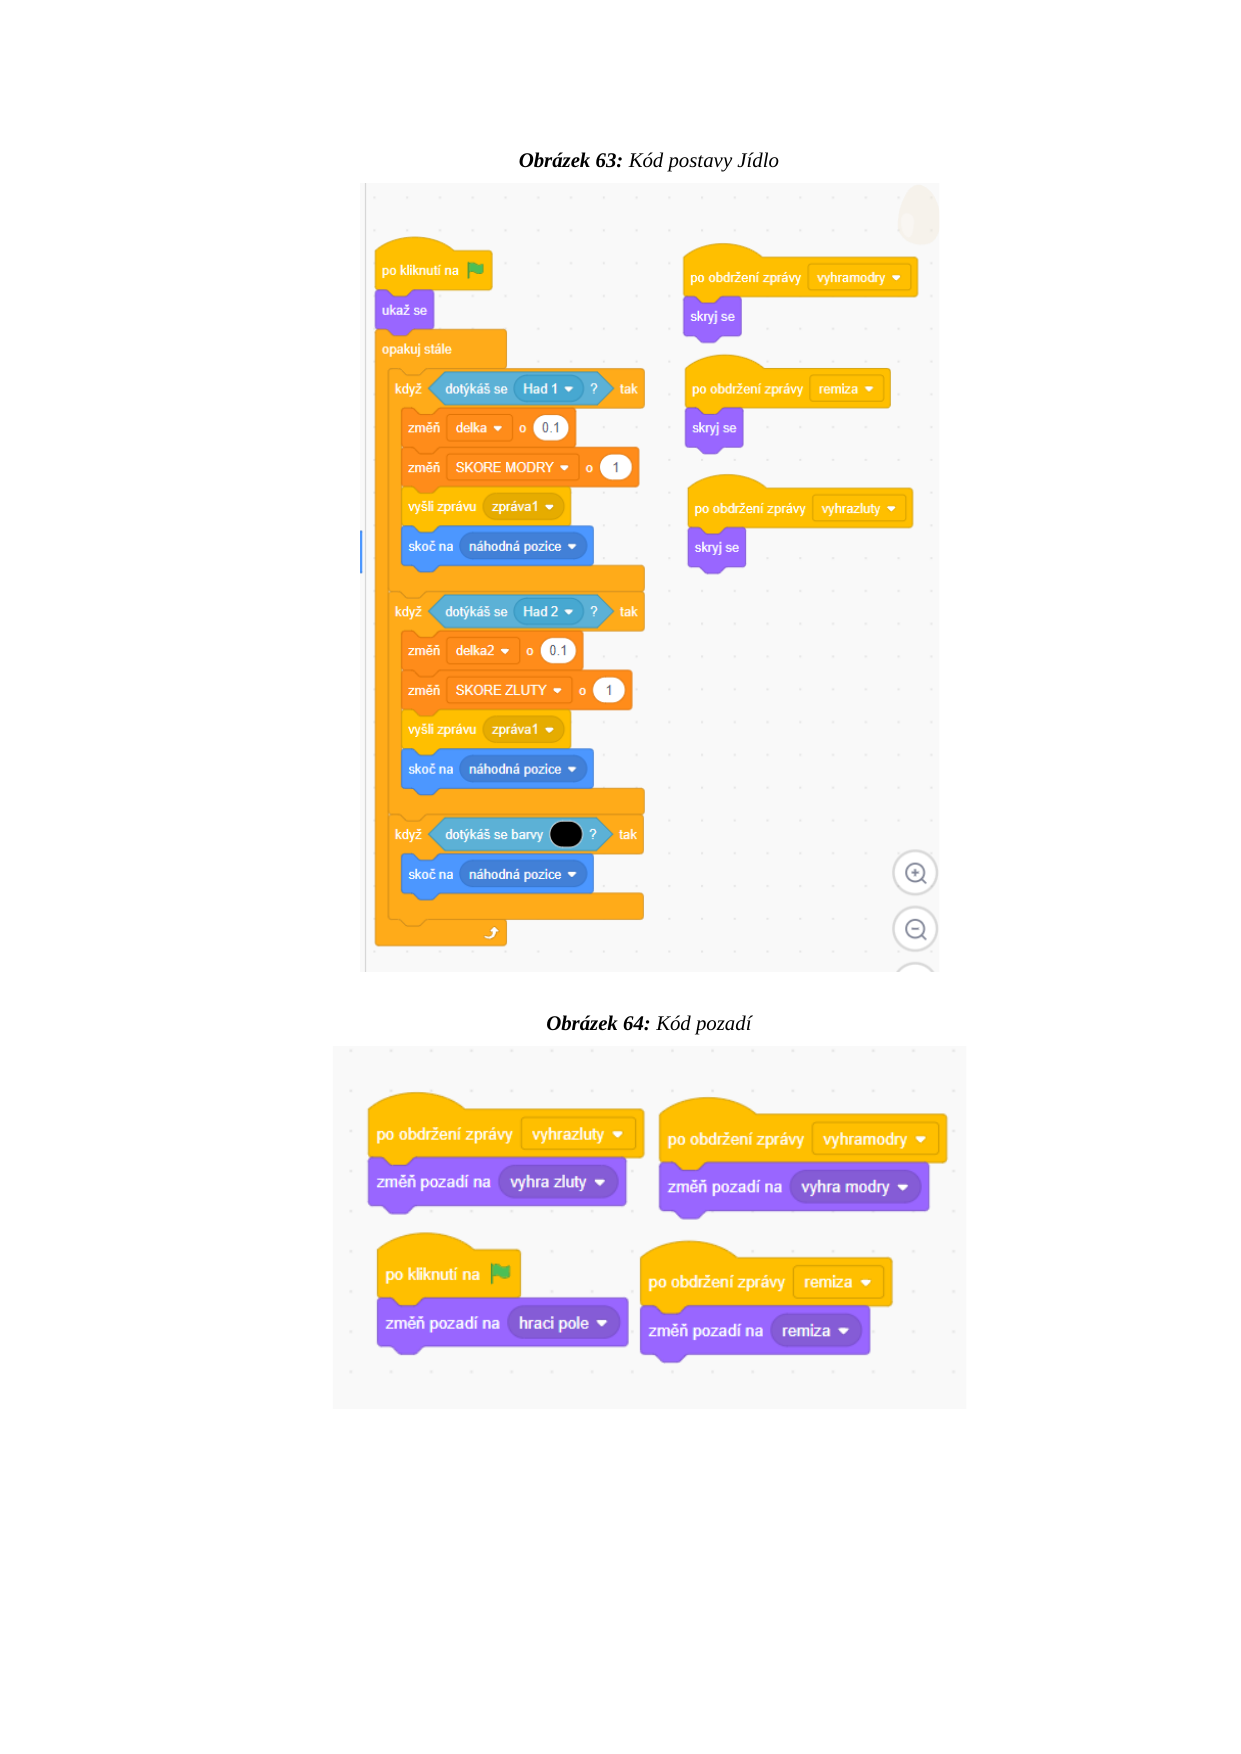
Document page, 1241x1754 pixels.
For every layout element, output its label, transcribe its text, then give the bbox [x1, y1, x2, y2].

picture [332, 1046, 967, 1409]
picture [360, 183, 940, 972]
text Obrázek 63: Kód postavy Jídlo [177, 148, 1122, 172]
text Obrázek 64: Kód pozadí [177, 1011, 1122, 1034]
